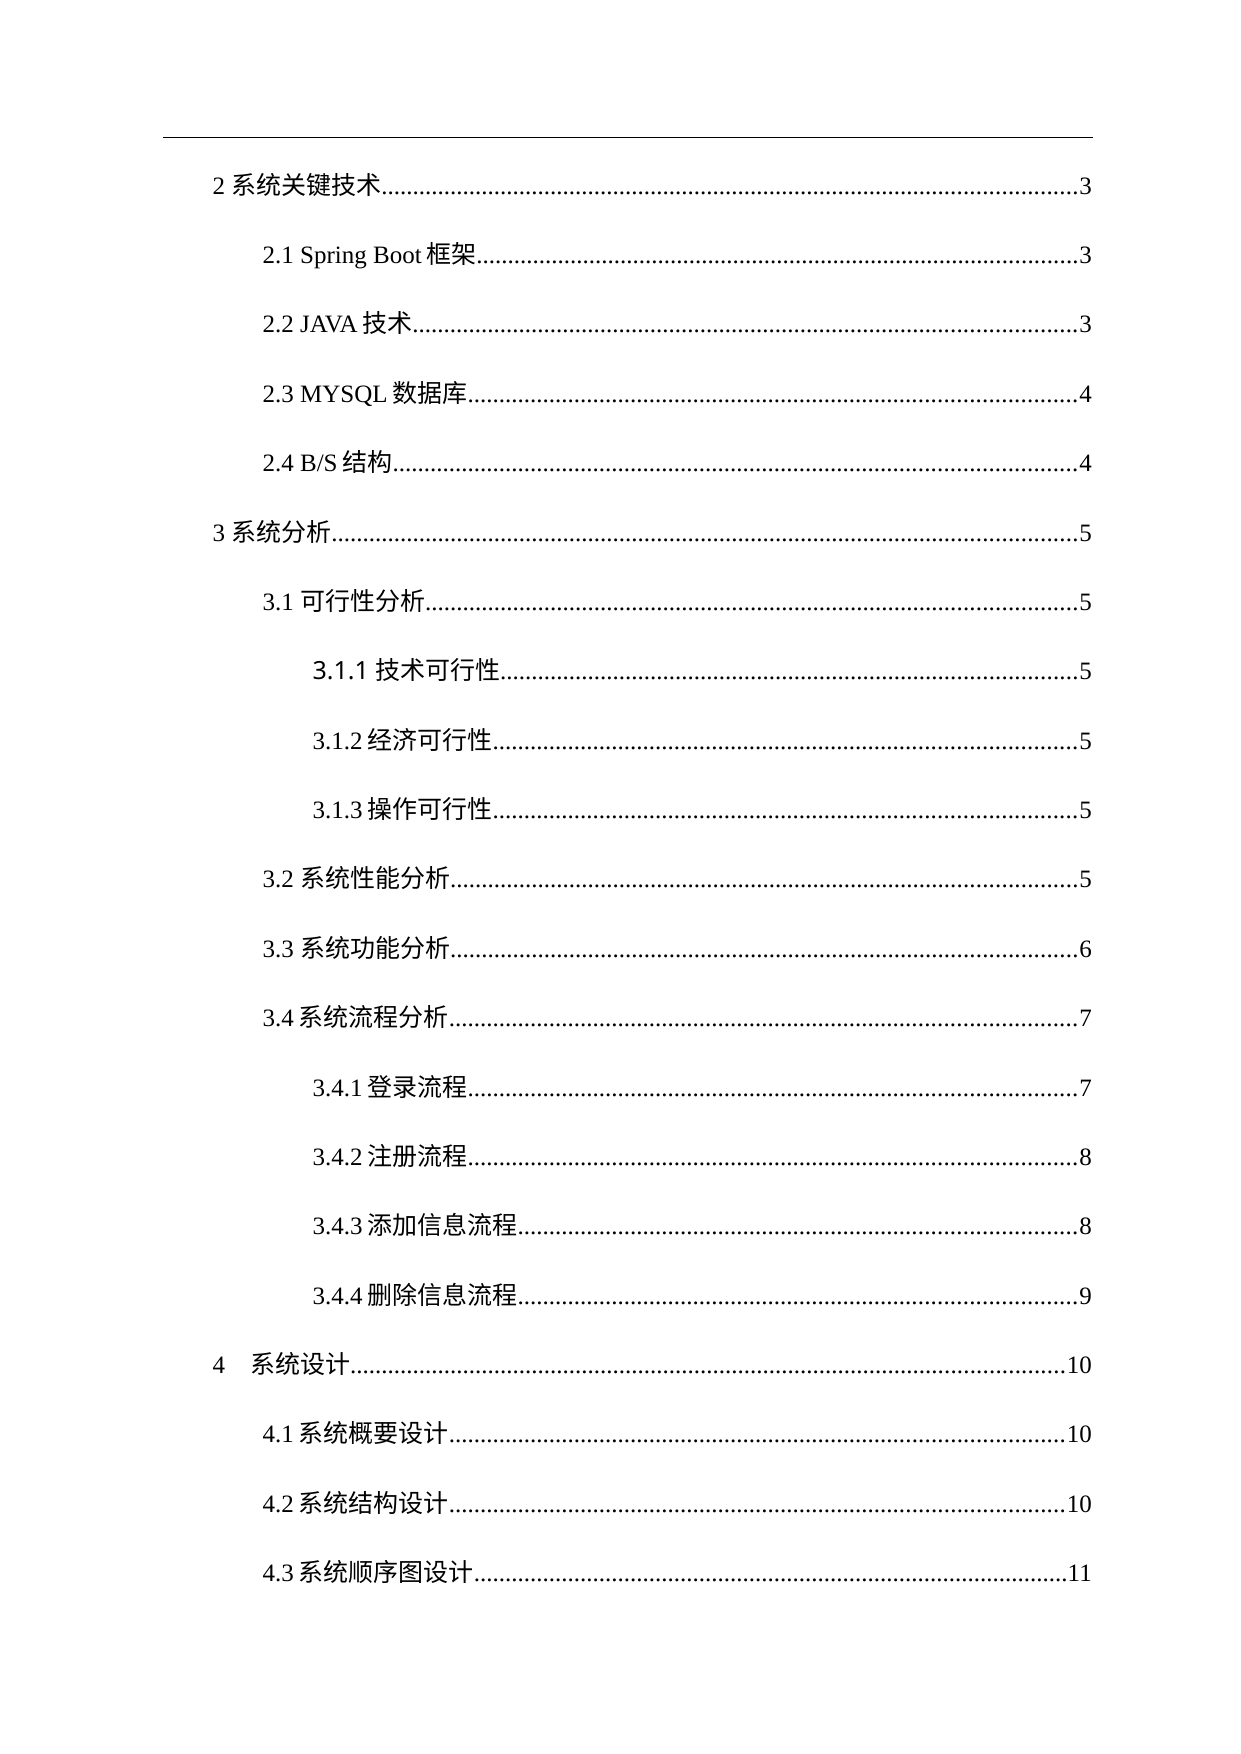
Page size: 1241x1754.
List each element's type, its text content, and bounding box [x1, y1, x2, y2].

text 3.1.2经济可行性 5 [262, 703, 1093, 773]
text 3.4.2注册流程 8 [262, 1120, 1093, 1189]
text 3.1.3操作可行性 5 [262, 773, 1093, 842]
text 3.2 系统性能分析 5 [212, 842, 1093, 912]
text 2.4 B/S结构 4 [212, 426, 1093, 495]
text 3.3 系统功能分析 6 [212, 912, 1093, 981]
text 3.4.4删除信息流程 9 [262, 1258, 1093, 1328]
text 4.3系统顺序图设计 11 [212, 1536, 1093, 1605]
text 2.3 MYSQL数据库 4 [212, 357, 1093, 426]
text 4.2系统结构设计 10 [212, 1467, 1093, 1536]
text 4.1系统概要设计 10 [212, 1397, 1093, 1467]
text 3.4系统流程分析 7 [212, 981, 1093, 1050]
text 2 系统关键技术 3 [162, 148, 1093, 218]
text 3.4.3添加信息流程 8 [262, 1189, 1093, 1258]
text 3.1.1 技术可行性 5 [262, 634, 1093, 703]
text 2.2 JAVA技术 3 [212, 287, 1093, 357]
text 4 系统设计 10 [162, 1328, 1093, 1397]
text 3 系统分析 5 [162, 495, 1093, 565]
text 3.4.1登录流程 7 [262, 1050, 1093, 1120]
text 3.1 可行性分析 5 [212, 565, 1093, 634]
text 2.1 Spring Boot框架 3 [212, 218, 1093, 287]
